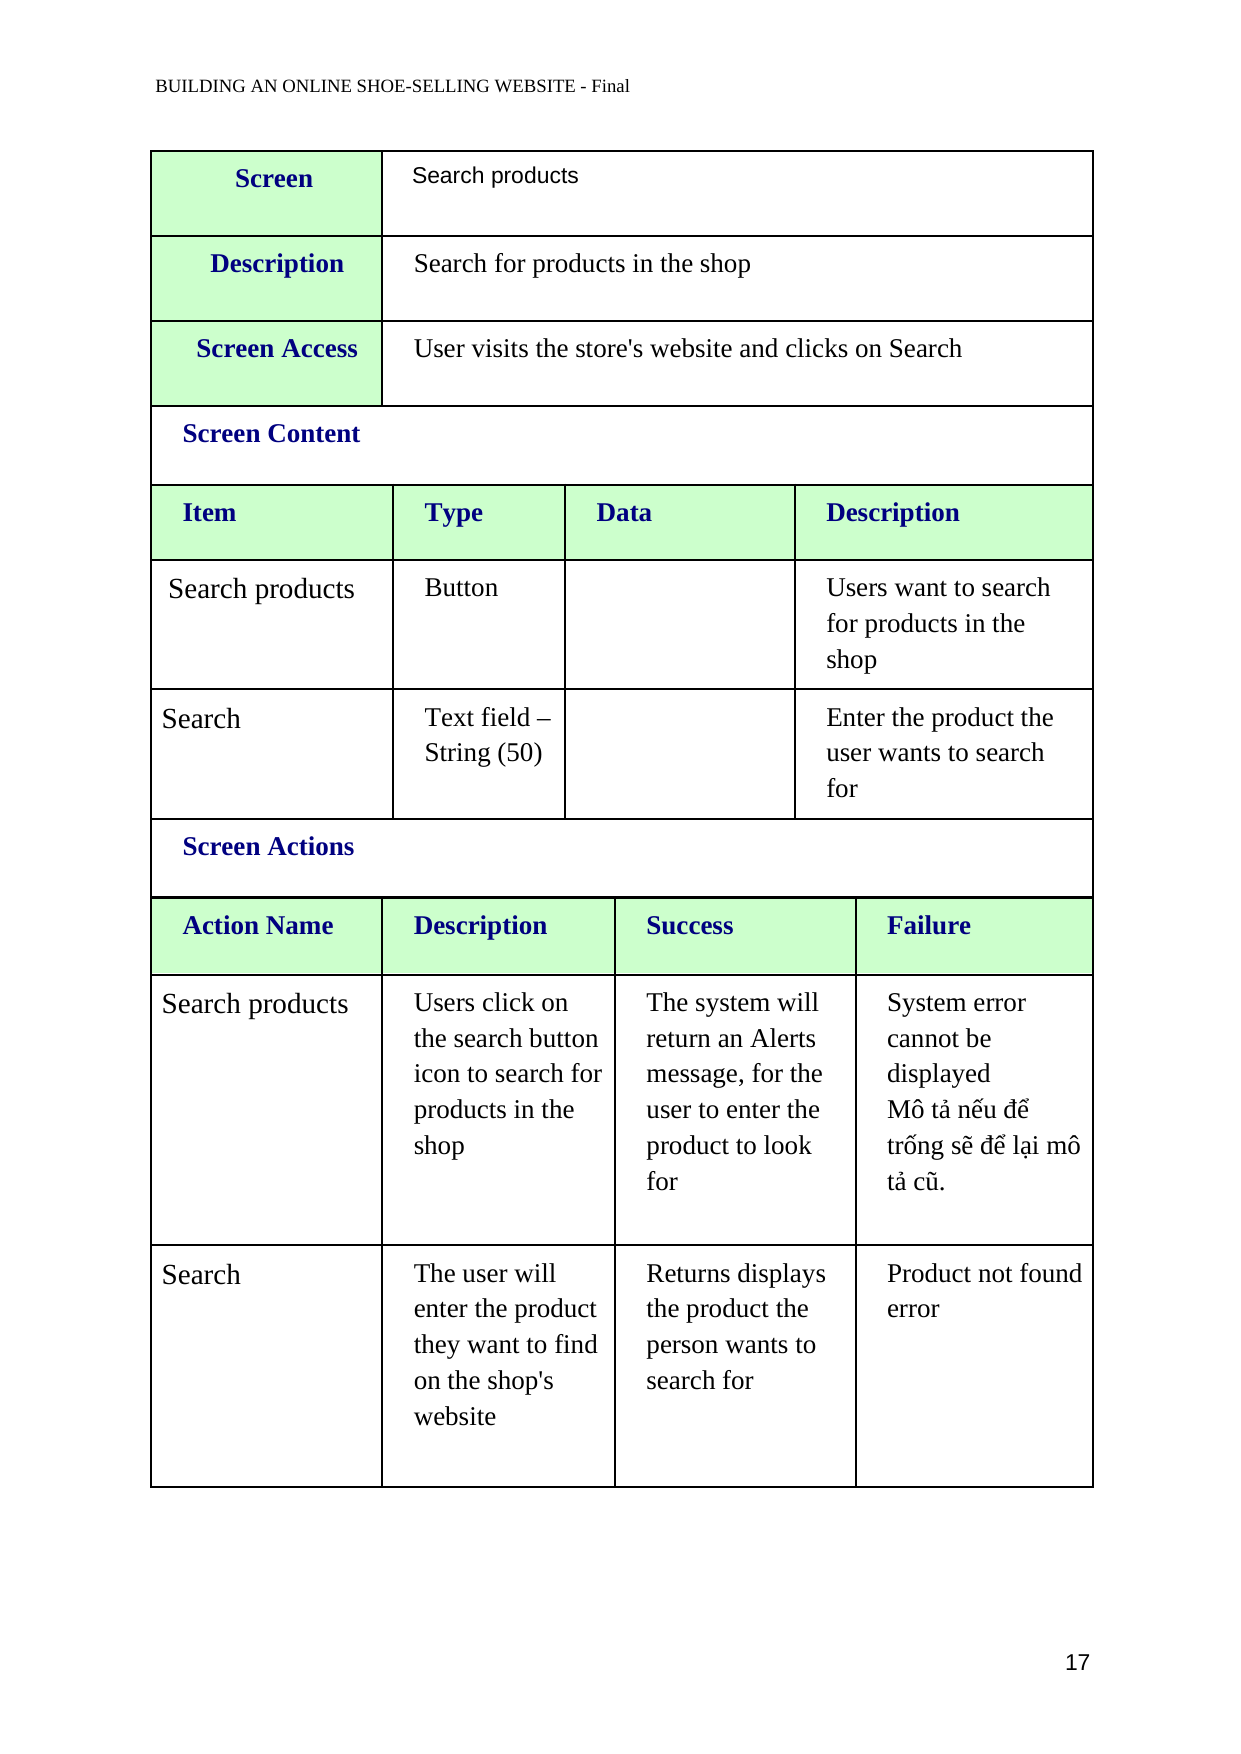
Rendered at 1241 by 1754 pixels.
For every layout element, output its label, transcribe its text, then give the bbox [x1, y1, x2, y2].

table_cell Button [394, 561, 564, 688]
table_cell Text field – String (50) [394, 690, 564, 818]
table_cell [566, 690, 794, 818]
table_cell Action Name [152, 899, 381, 973]
table_cell Screen Access [152, 322, 381, 405]
table_cell Description [796, 486, 1092, 559]
table_cell Screen Actions [152, 820, 1092, 896]
table_cell Enter the product the user wants to search for [796, 690, 1092, 818]
table_cell Returns displays the product the person wants to search for [616, 1246, 855, 1486]
table_header Search products [383, 152, 1092, 235]
table_cell Screen Content [152, 407, 1092, 483]
table_cell The system will return an Alerts message, for the user to enter the product to look for [616, 976, 855, 1244]
table_cell Search [152, 690, 392, 818]
table_cell Description [152, 237, 381, 320]
table_cell Description [383, 899, 614, 973]
table_cell Type [394, 486, 564, 559]
table_cell Item [152, 486, 392, 559]
table_cell Success [616, 899, 855, 973]
table_cell Search for products in the shop [383, 237, 1092, 320]
table_header Screen [152, 152, 381, 235]
table_cell [566, 561, 794, 688]
table_cell Users want to search for products in the shop [796, 561, 1092, 688]
table_cell Users click on the search button icon to search for products in the shop [383, 976, 614, 1244]
table_cell System error cannot be displayed Mô tả nếu để trống sẽ để lại mô tả cũ. [857, 976, 1092, 1244]
table_cell Failure [857, 899, 1092, 973]
table_cell Search [152, 1246, 381, 1486]
table_cell User visits the store's website and clicks on Search [383, 322, 1092, 405]
table_cell Product not found error [857, 1246, 1092, 1486]
table_cell The user will enter the product they want to find on the shop's website [383, 1246, 614, 1486]
table_cell Search products [152, 561, 392, 688]
table_cell Search products [152, 976, 381, 1244]
table_cell Data [566, 486, 794, 559]
